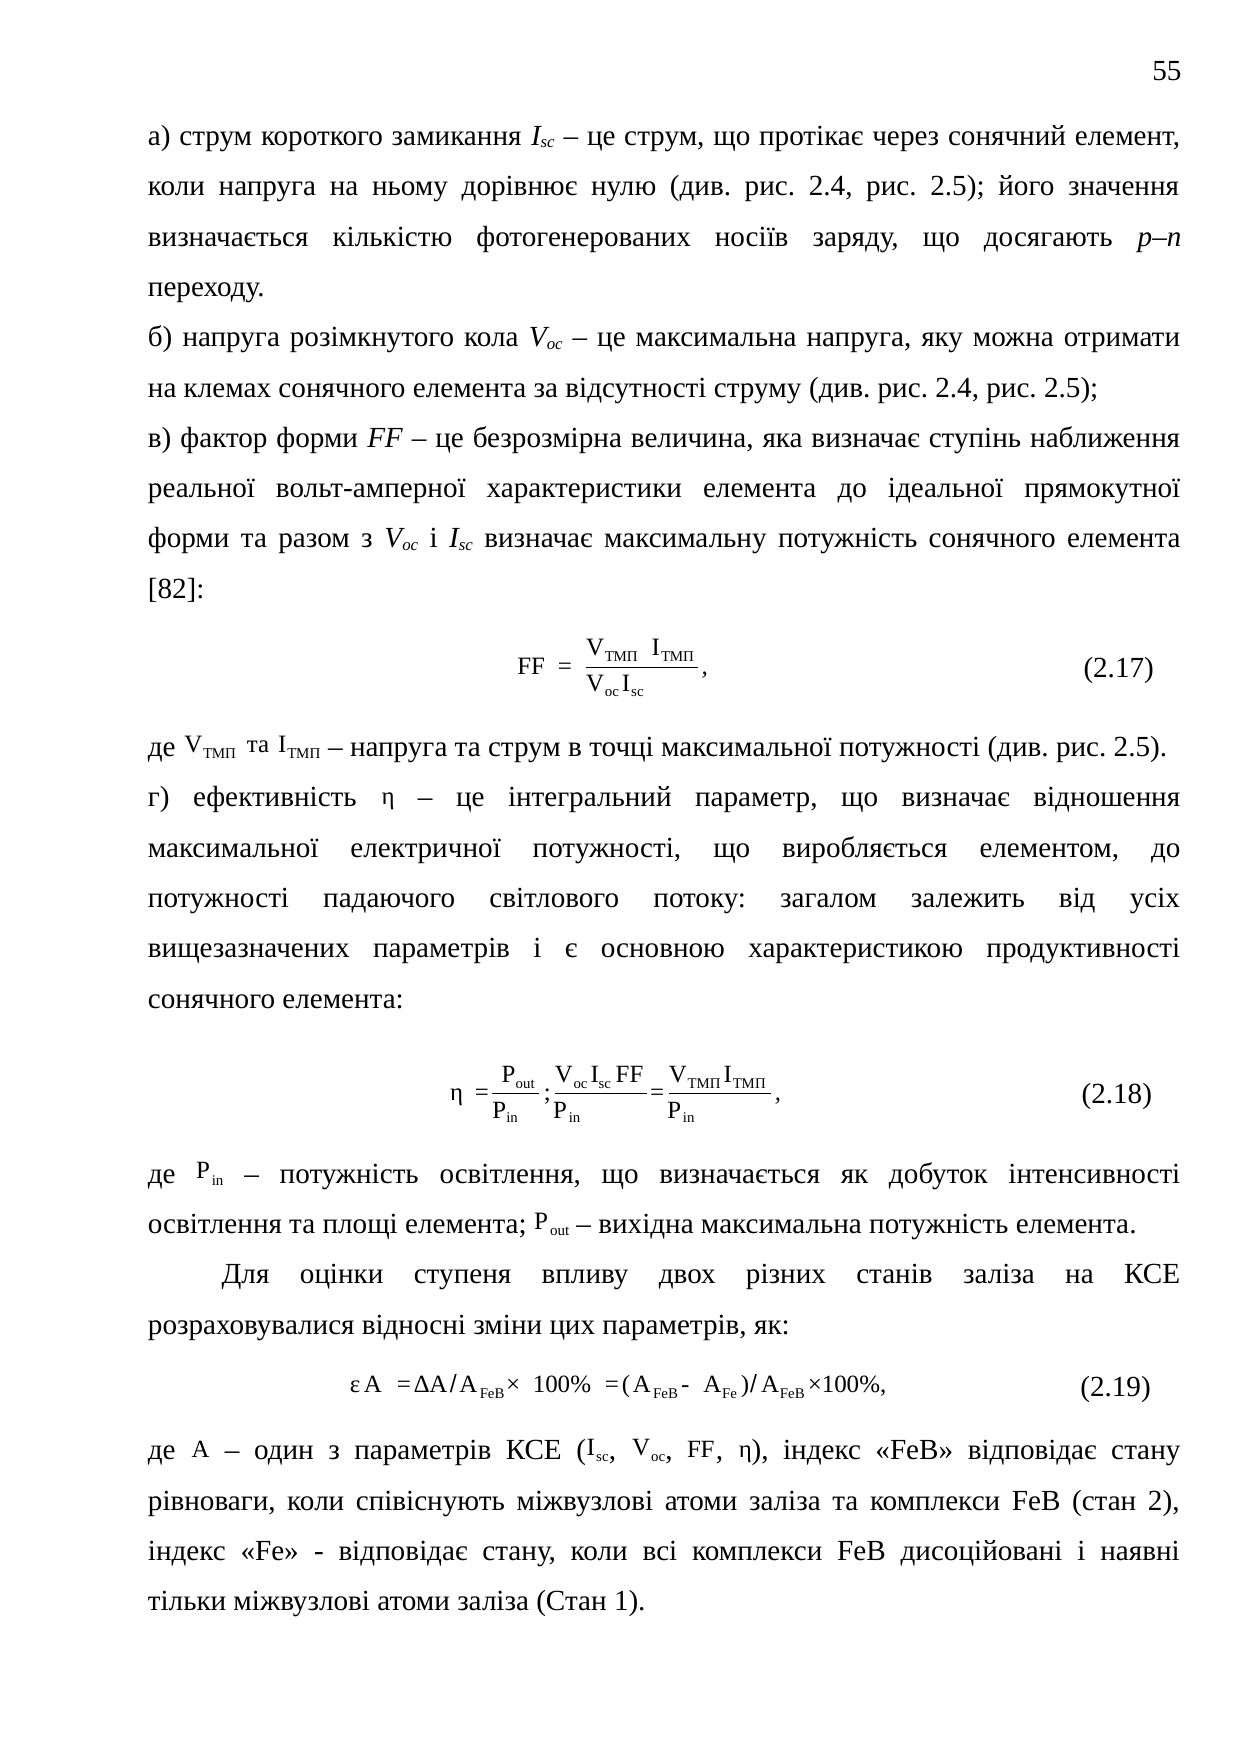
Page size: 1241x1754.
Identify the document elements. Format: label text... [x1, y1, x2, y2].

table_header [164, 621, 1061, 729]
table_header (2.18) [1063, 1048, 1163, 1156]
text де – один з параметрів КСЕ (, , , ), індекс «FeB» відповідає стану рівноваги, коли співіснують міжвузлові атоми заліза та комплекси FeB (стан 2), індекс «Fe» - відповідає стану, коли всі комплекси FeB дисоційовані і наявні тільки міжвузлові атоми заліза (Стан 1). [148, 1432, 1181, 1617]
text Для оцінки ступеня впливу двох різних станів заліза на КСЕ розраховувалися відносні зміни цих параметрів, як: [148, 1256, 1181, 1340]
table_header [167, 1357, 1069, 1432]
text б) напруга розімкнутого кола Voc – це максимальна напруга, яку можна отримати на клемах сонячного елемента за відсутності струму (див. рис. 2.4, рис. 2.5); [148, 319, 1181, 403]
list г) ефективність – це інтегральний параметр, що визначає відношення максимальної електричної потужності, що виробляється елементом, до потужності падаючого світлового потоку: загалом залежить від усіх вищезазначених параметрів і є основною характеристикою продуктивності сонячного елемента: [148, 779, 1181, 1014]
text а) струм короткого замикання Isc – це струм, що протікає через сонячний елемент, коли напруга на ньому дорівнює нулю (див. рис. 2.4, рис. 2.5); його значення визначається кількістю фотогенерованих носіїв заряду, що досягають p–n переходу. [148, 118, 1181, 303]
table_header (2.17) [1061, 621, 1165, 729]
text де – потужність освітлення, що визначається як добуток інтенсивності освітлення та площі елемента; – вихідна максимальна потужність елемента. [148, 1156, 1181, 1240]
table_header (2.19) [1069, 1357, 1162, 1432]
text в) фактор форми FF – це безрозмірна величина, яка визначає ступінь наближення реальної вольт-амперної характеристики елемента до ідеальної прямокутної форми та разом з Voc і Isc визначає максимальну потужність сонячного елемента [82]: [148, 420, 1181, 604]
text де – напруга та струм в точці максимальної потужності (див. рис. 2.5). [148, 729, 1181, 763]
table_header [166, 1048, 1063, 1156]
